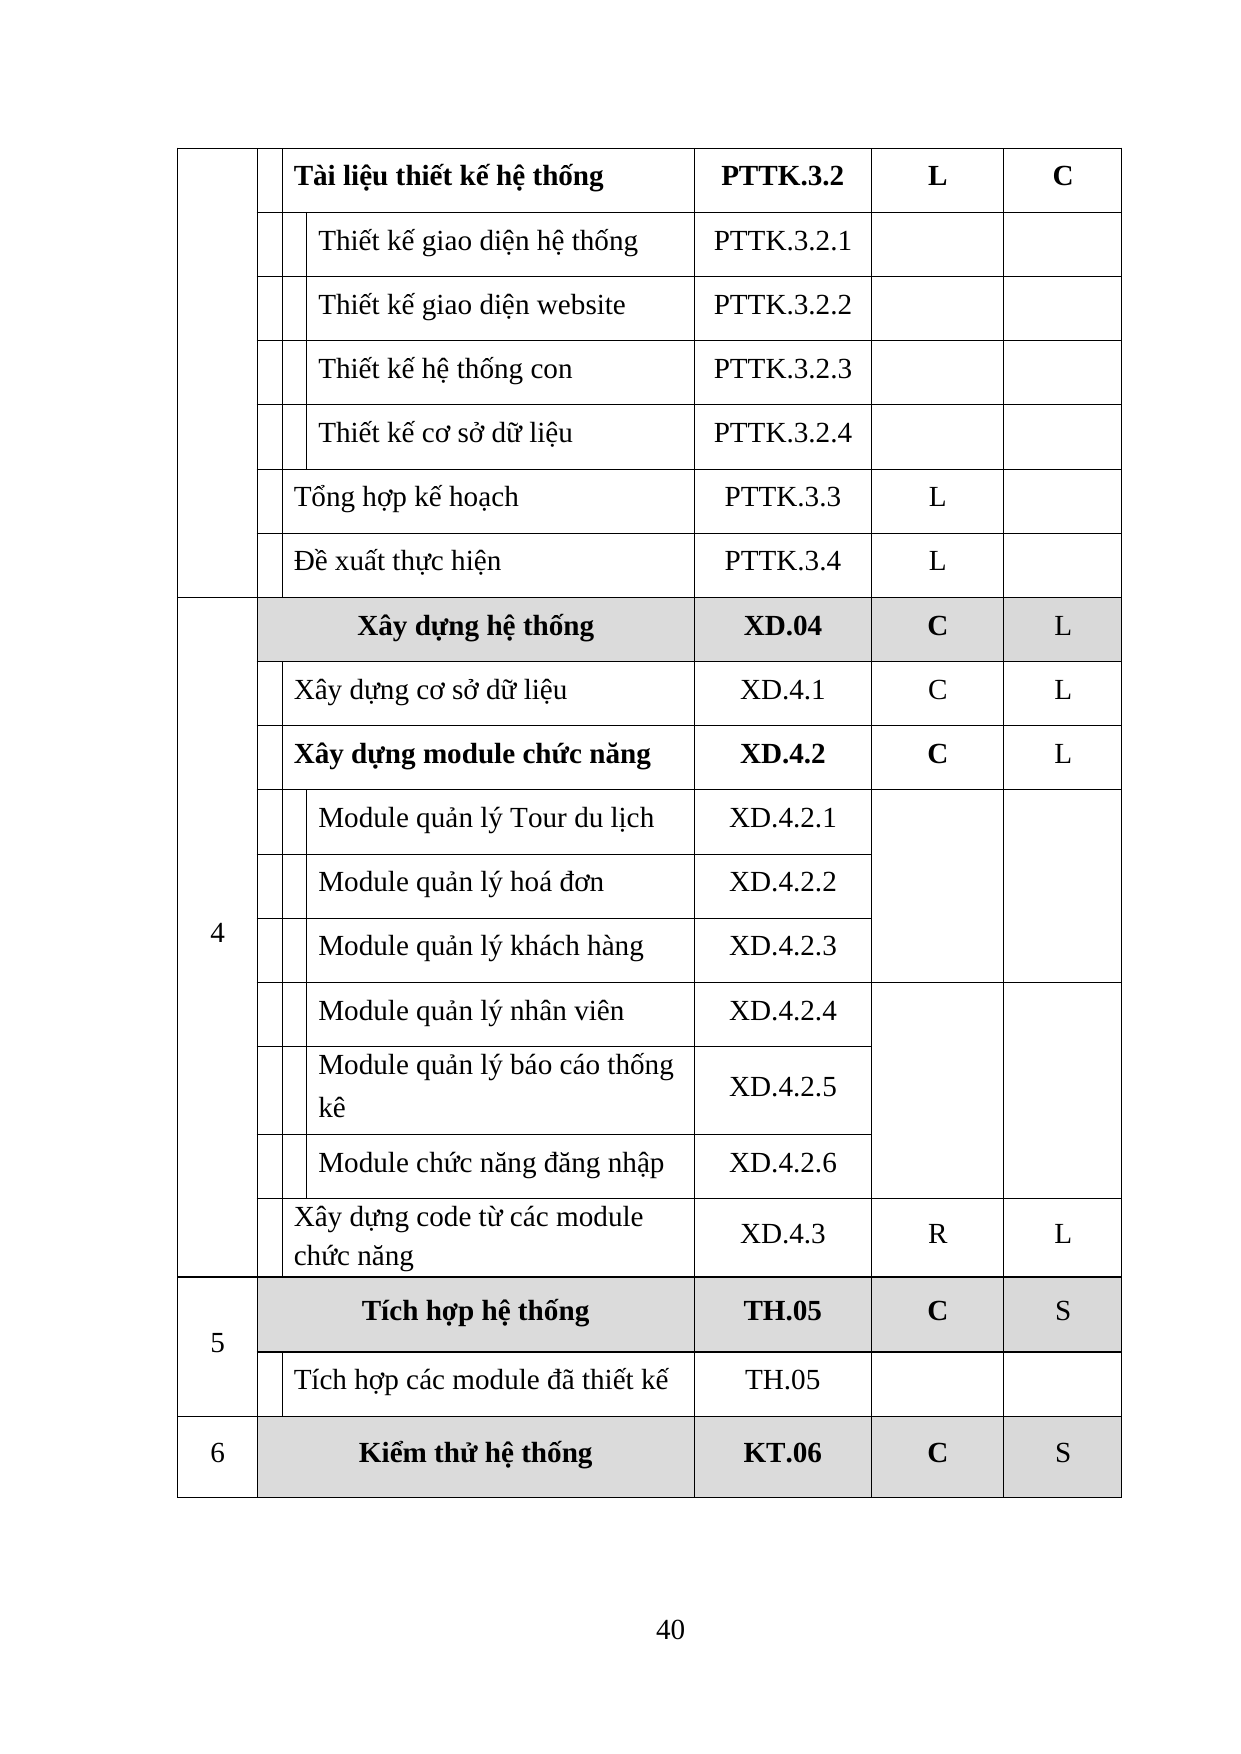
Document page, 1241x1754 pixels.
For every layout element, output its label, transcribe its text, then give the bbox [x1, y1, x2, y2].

table_cell [283, 855, 306, 918]
table_cell Tổng hợp kế hoạch [283, 470, 694, 533]
table_cell [872, 405, 1003, 468]
table_cell [258, 470, 282, 533]
table_cell L [1004, 1199, 1121, 1276]
table_cell [283, 790, 306, 853]
table_cell Tích hợp các module đã thiết kế [283, 1353, 694, 1416]
table_cell [1004, 405, 1121, 468]
table_cell [1004, 341, 1121, 404]
table_cell Module quản lý hoá đơn [307, 855, 694, 918]
table_cell [258, 341, 282, 404]
table_cell C [1004, 149, 1121, 212]
table_cell [258, 919, 282, 982]
table_cell Module quản lý báo cáo thống kê [307, 1047, 694, 1134]
table_cell [283, 341, 306, 404]
table_cell XD.4.3 [695, 1199, 871, 1276]
table_cell KT.06 [695, 1417, 871, 1497]
table_cell C [872, 1278, 1003, 1351]
table_cell [872, 1353, 1003, 1416]
table_cell XD.4.2 [695, 726, 871, 789]
table_cell L [872, 149, 1003, 212]
table_cell [872, 790, 1003, 982]
table_cell S [1004, 1417, 1121, 1497]
table_cell C [872, 1417, 1003, 1497]
table_cell XD.4.2.6 [695, 1135, 871, 1198]
table_cell Thiết kế giao diện website [307, 277, 694, 340]
table_cell [1004, 213, 1121, 276]
table_cell [283, 1047, 306, 1134]
table_cell [258, 726, 282, 789]
table_cell [258, 1047, 282, 1134]
table_cell [258, 855, 282, 918]
table_cell [258, 662, 282, 725]
table_cell [283, 277, 306, 340]
table_cell R [872, 1199, 1003, 1276]
table_cell TH.05 [695, 1353, 871, 1416]
table_cell Module quản lý Tour du lịch [307, 790, 694, 853]
table_cell L [872, 470, 1003, 533]
table_cell C [872, 726, 1003, 789]
table_cell [258, 213, 282, 276]
table_cell Đề xuất thực hiện [283, 534, 694, 597]
table_cell [1004, 983, 1121, 1198]
table_cell XD.4.1 [695, 662, 871, 725]
table_cell PTTK.3.3 [695, 470, 871, 533]
table_cell [283, 405, 306, 468]
table_cell 4 [178, 598, 257, 1276]
table_cell Kiểm thử hệ thống [258, 1417, 694, 1497]
table_cell Xây dựng code từ các module chức năng [283, 1199, 694, 1276]
table_cell XD.4.2.4 [695, 983, 871, 1046]
table_cell Xây dựng cơ sở dữ liệu [283, 662, 694, 725]
table_cell [258, 1353, 282, 1416]
table_cell 6 [178, 1417, 257, 1497]
table_cell [258, 534, 282, 597]
table_cell [258, 277, 282, 340]
table_cell Module chức năng đăng nhập [307, 1135, 694, 1198]
table_cell [258, 149, 282, 212]
table_cell Module quản lý khách hàng [307, 919, 694, 982]
table_cell [283, 1135, 306, 1198]
table_cell Module quản lý nhân viên [307, 983, 694, 1046]
table_cell XD.4.2.1 [695, 790, 871, 853]
table_cell TH.05 [695, 1278, 871, 1351]
table_cell PTTK.3.2 [695, 149, 871, 212]
table_cell Thiết kế cơ sở dữ liệu [307, 405, 694, 468]
table_cell [283, 983, 306, 1046]
table_cell PTTK.3.2.4 [695, 405, 871, 468]
table_cell [872, 213, 1003, 276]
table_cell Tích hợp hệ thống [258, 1278, 694, 1351]
table_cell XD.4.2.5 [695, 1047, 871, 1134]
table_cell L [872, 534, 1003, 597]
table_cell [1004, 1353, 1121, 1416]
table_cell [283, 213, 306, 276]
table_cell XD.04 [695, 598, 871, 661]
table_cell [1004, 534, 1121, 597]
table_cell XD.4.2.3 [695, 919, 871, 982]
table_cell XD.4.2.2 [695, 855, 871, 918]
table_cell L [1004, 726, 1121, 789]
table_cell S [1004, 1278, 1121, 1351]
table_cell Tài liệu thiết kế hệ thống [283, 149, 694, 212]
table_cell PTTK.3.2.3 [695, 341, 871, 404]
table_cell [872, 983, 1003, 1198]
table_cell PTTK.3.2.2 [695, 277, 871, 340]
table_cell [258, 1199, 282, 1276]
table_cell [258, 790, 282, 853]
table_cell [1004, 790, 1121, 982]
table_cell [872, 277, 1003, 340]
table_cell C [872, 662, 1003, 725]
table_cell Thiết kế hệ thống con [307, 341, 694, 404]
table_cell L [1004, 662, 1121, 725]
table_cell PTTK.3.4 [695, 534, 871, 597]
table_cell [1004, 470, 1121, 533]
table_cell [283, 919, 306, 982]
table_cell [258, 983, 282, 1046]
table_cell PTTK.3.2.1 [695, 213, 871, 276]
table_cell Xây dựng module chức năng [283, 726, 694, 789]
table_cell C [872, 598, 1003, 661]
table_cell 5 [178, 1278, 257, 1416]
table_cell Thiết kế giao diện hệ thống [307, 213, 694, 276]
table_cell [872, 341, 1003, 404]
table_cell L [1004, 598, 1121, 661]
table_cell [1004, 277, 1121, 340]
table_cell Xây dựng hệ thống [258, 598, 694, 661]
table_cell [258, 405, 282, 468]
table_cell [258, 1135, 282, 1198]
